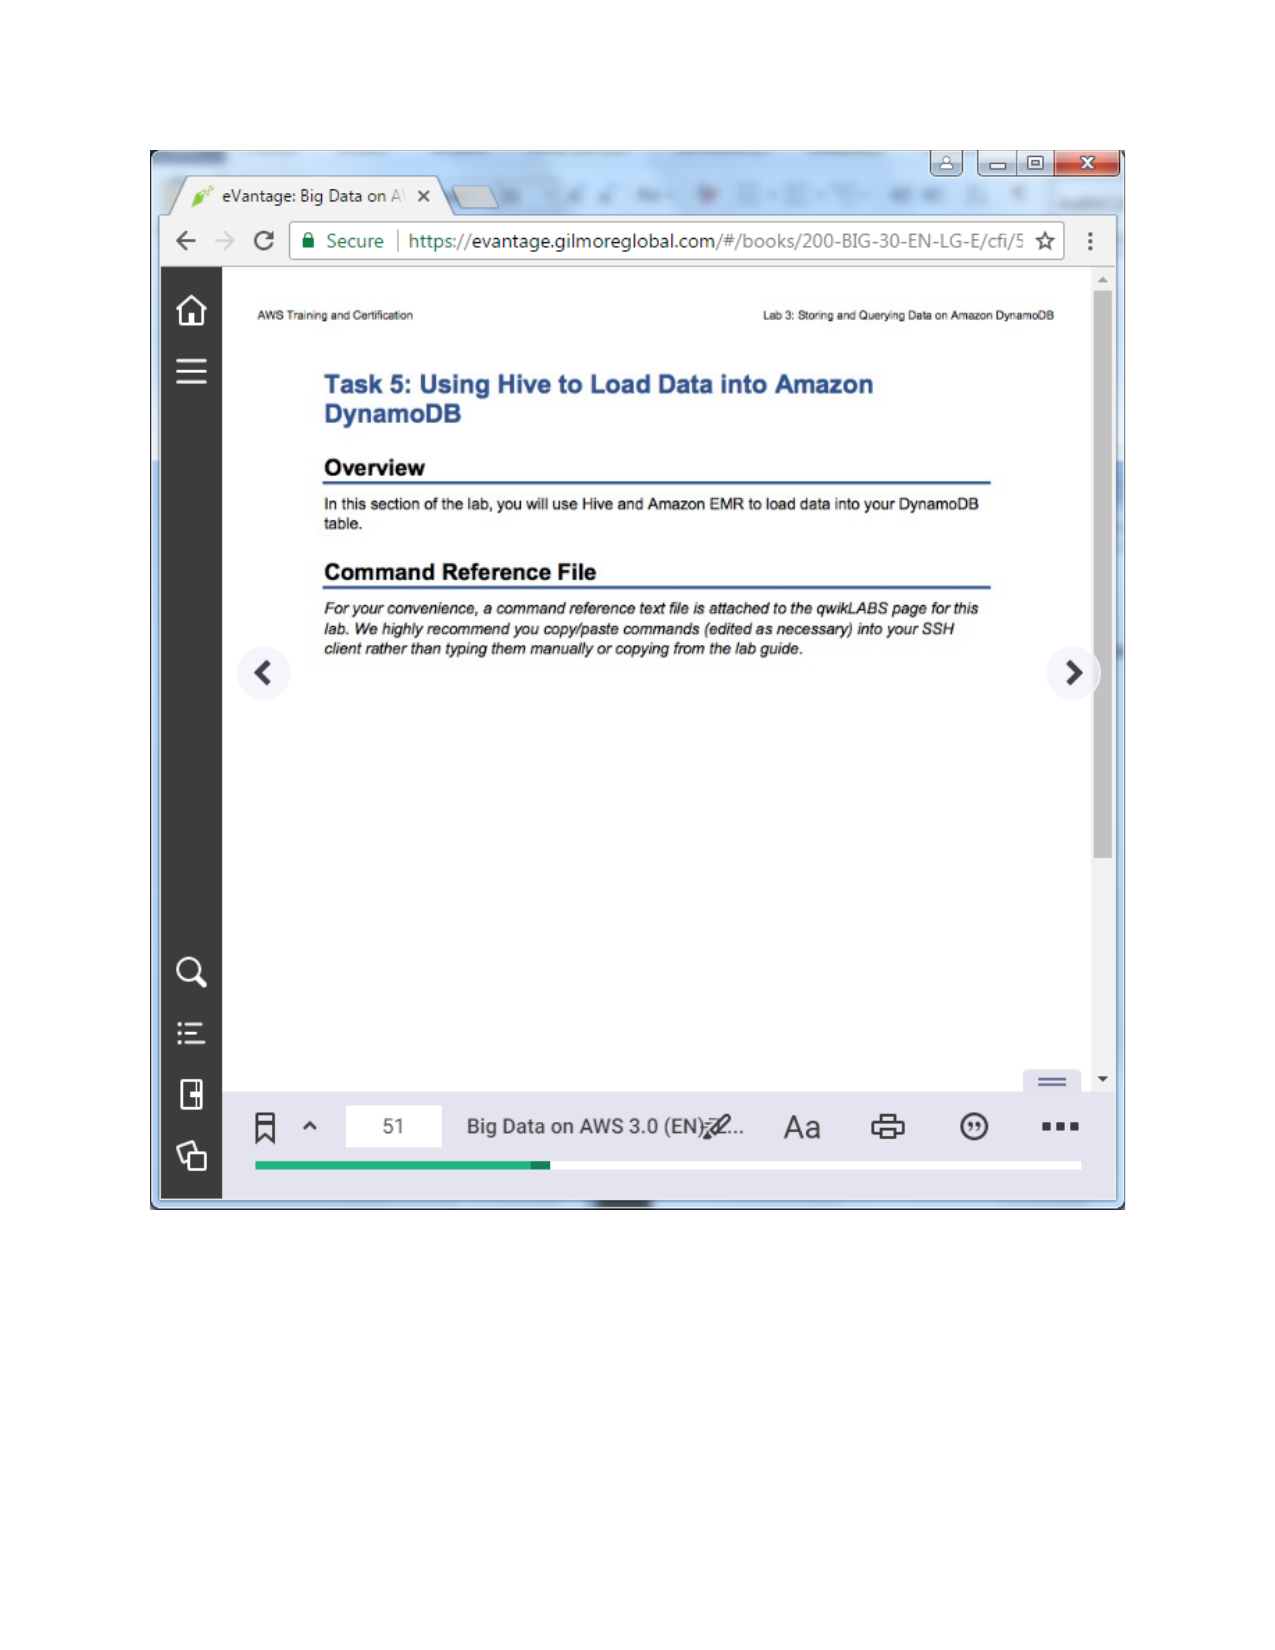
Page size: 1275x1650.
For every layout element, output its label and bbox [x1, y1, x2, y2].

picture [150, 150, 1125, 1210]
